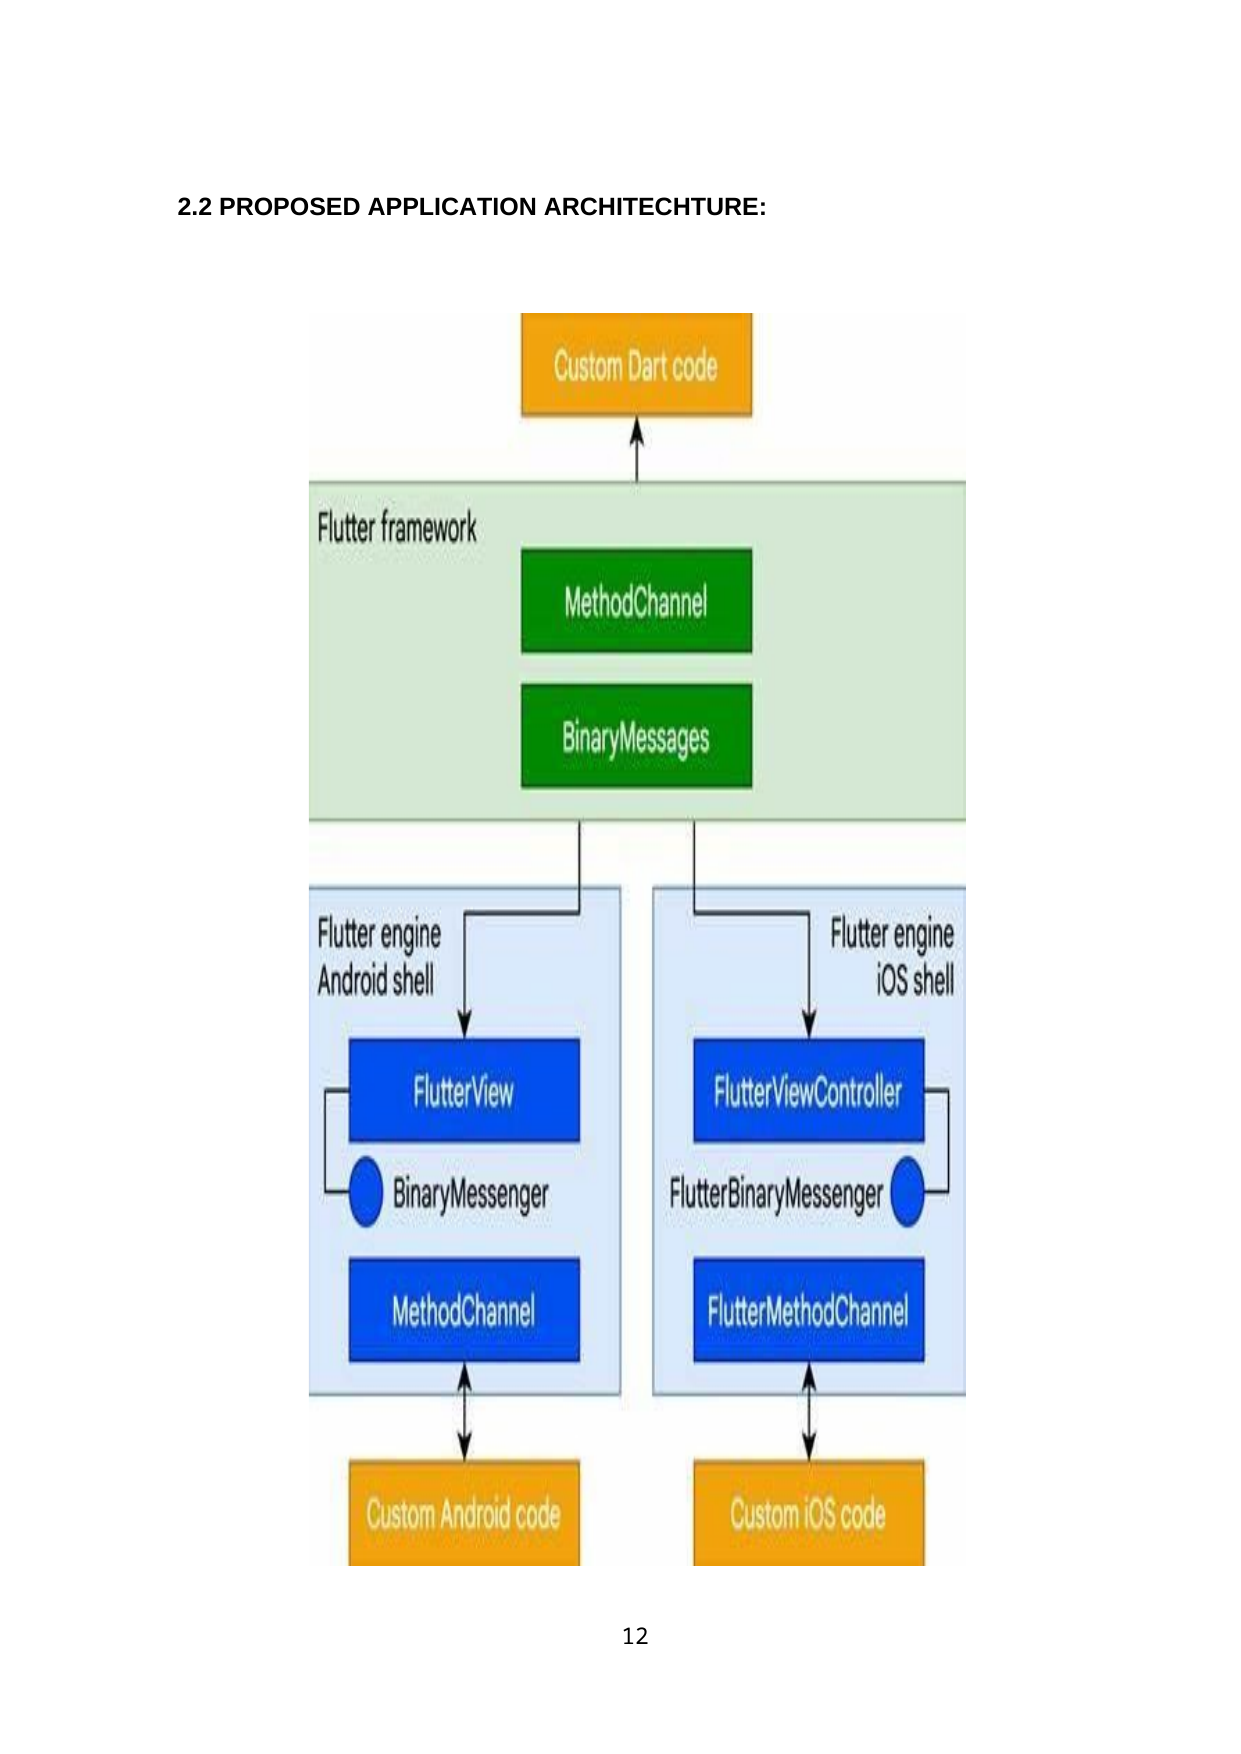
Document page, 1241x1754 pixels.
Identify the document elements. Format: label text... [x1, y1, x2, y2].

picture [308, 313, 966, 1566]
text 2.2 PROPOSED APPLICATION ARCHITECHTURE: [177, 192, 1092, 220]
